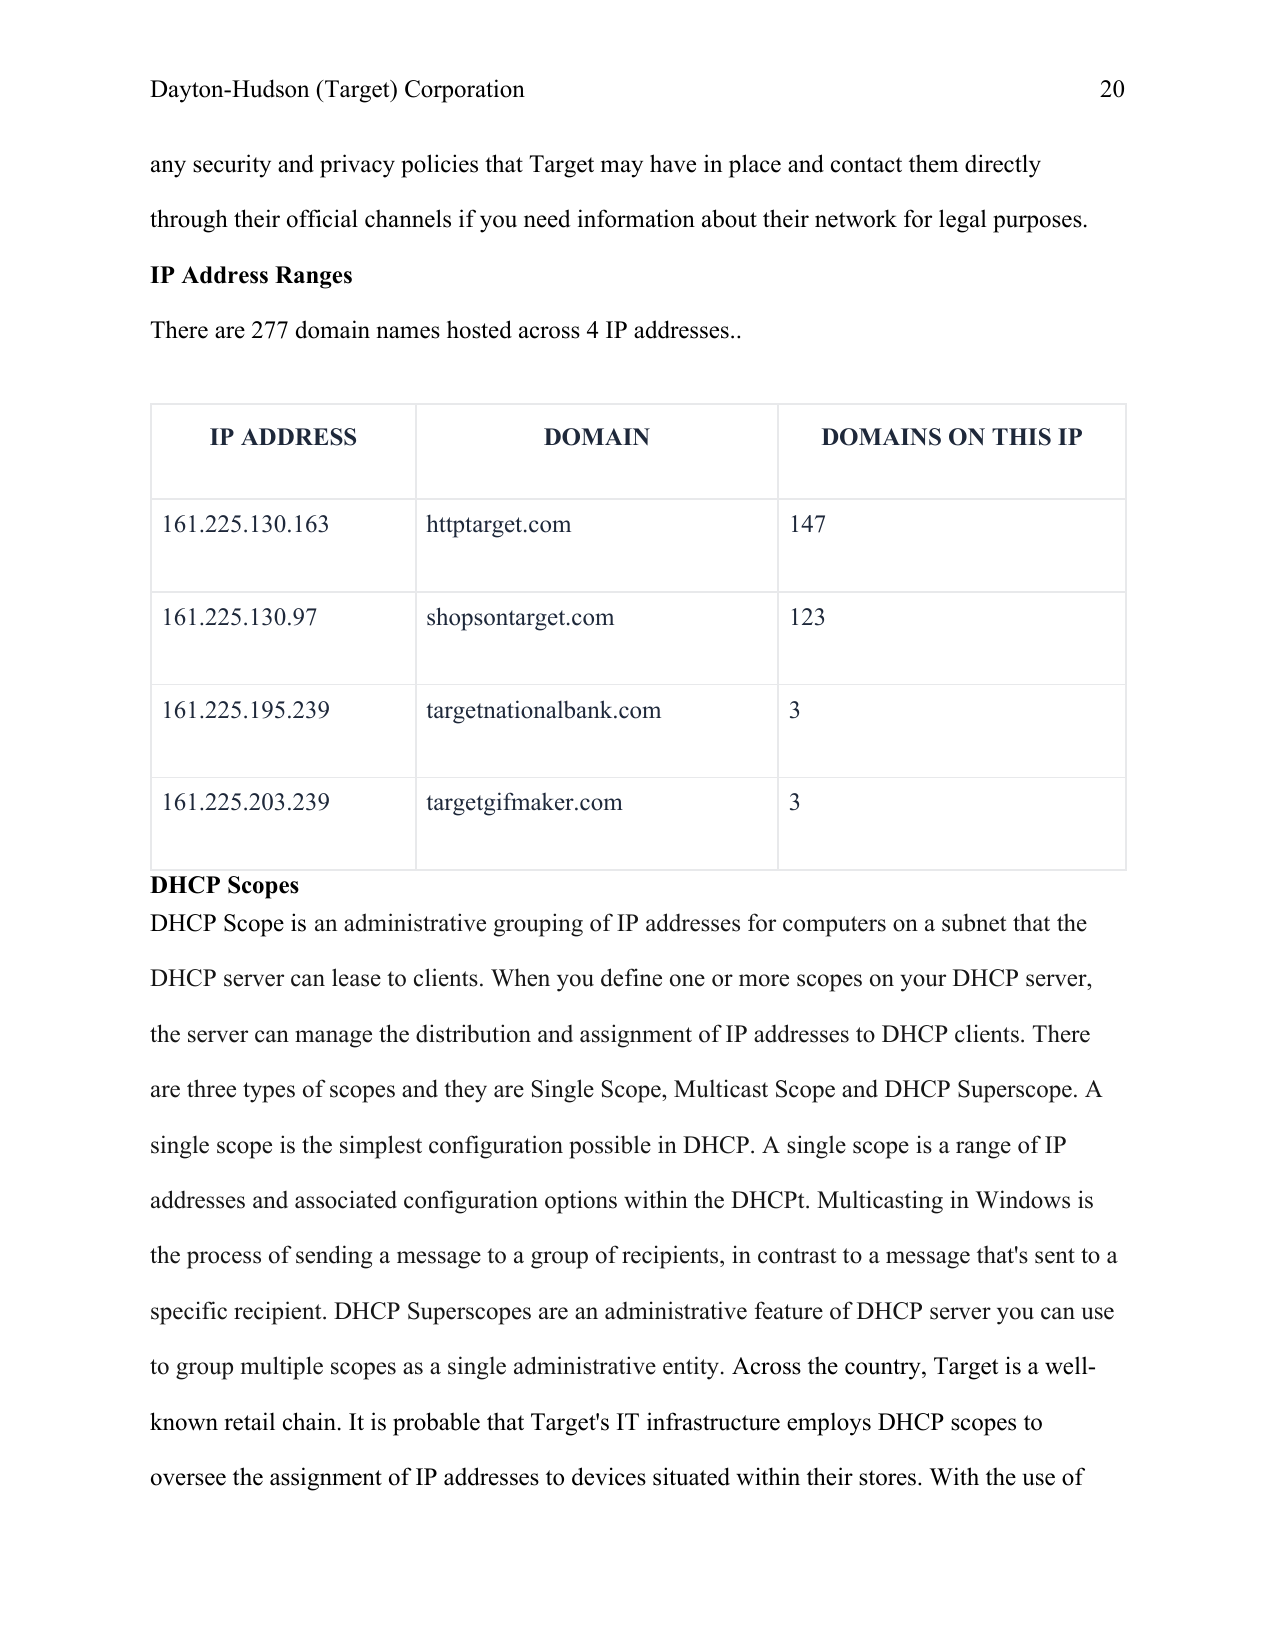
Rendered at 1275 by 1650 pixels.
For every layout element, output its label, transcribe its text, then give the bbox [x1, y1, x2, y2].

table_cell 3 [779, 685, 1125, 776]
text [150, 909, 1125, 1491]
table_cell 161.225.203.239 [152, 778, 415, 869]
text There are 277 domain names hosted across 4 IP addresses.. [150, 316, 1125, 344]
subtitle DHCP Scopes [150, 871, 1125, 898]
table_cell 3 [779, 778, 1125, 869]
table_header IP ADDRESS [152, 405, 415, 498]
table_cell 161.225.130.97 [152, 593, 415, 684]
table_header DOMAIN [417, 405, 777, 498]
table_cell 161.225.195.239 [152, 685, 415, 776]
table_cell httptarget.com [417, 500, 777, 591]
table_cell shopsontarget.com [417, 593, 777, 684]
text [150, 150, 1125, 233]
table_cell targetnationalbank.com [417, 685, 777, 776]
table_cell 147 [779, 500, 1125, 591]
table_header DOMAINS ON THIS IP [779, 405, 1125, 498]
table_cell targetgifmaker.com [417, 778, 777, 869]
subtitle IP Address Ranges [150, 261, 1125, 288]
table_cell 161.225.130.163 [152, 500, 415, 591]
table_cell 123 [779, 593, 1125, 684]
